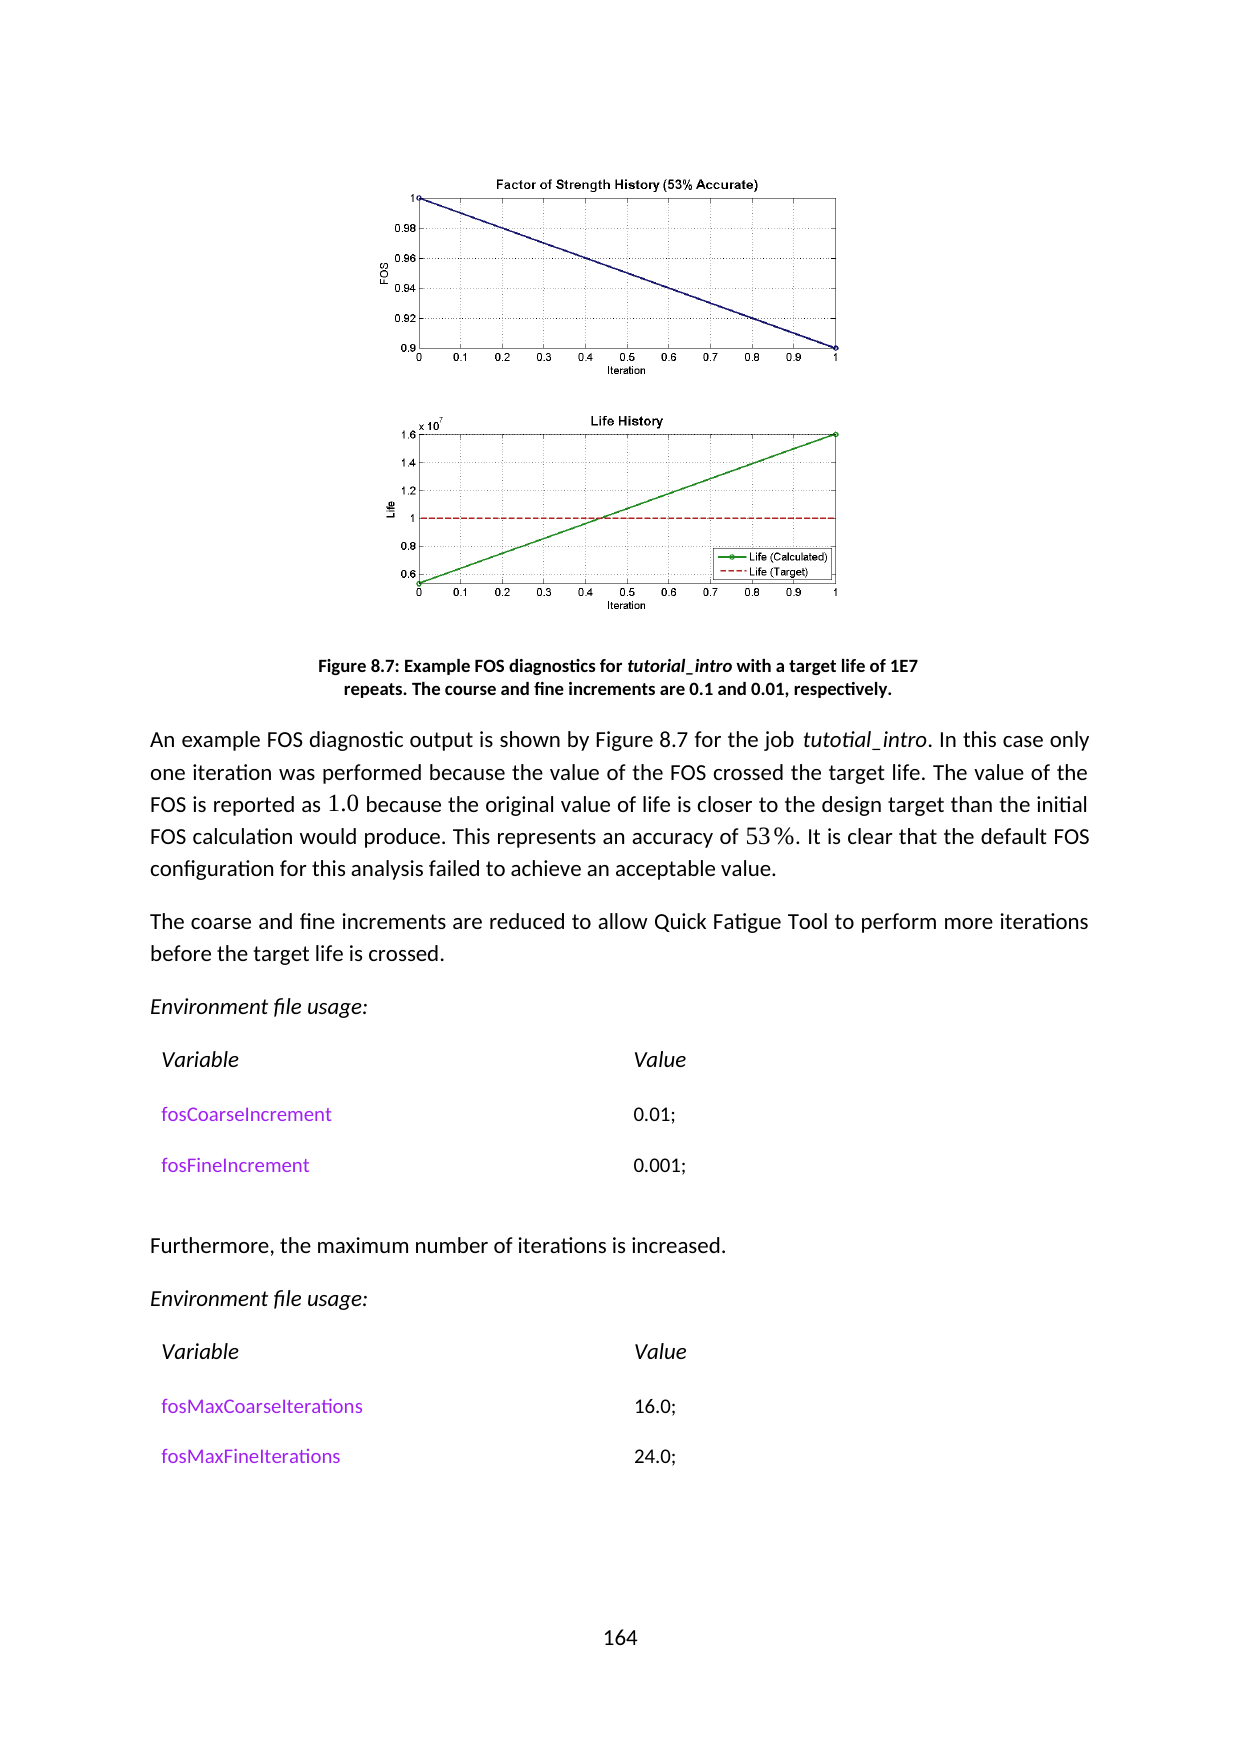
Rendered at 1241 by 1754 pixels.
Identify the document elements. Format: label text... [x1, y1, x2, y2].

picture [349, 149, 886, 646]
text Environment file usage: [150, 992, 1090, 1021]
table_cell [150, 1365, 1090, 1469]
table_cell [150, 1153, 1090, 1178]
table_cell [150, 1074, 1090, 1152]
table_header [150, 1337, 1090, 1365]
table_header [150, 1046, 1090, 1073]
text The coarse and fine increments are reduced to allow Quick Fatigue Tool to perform more iterations before the target life is crossed. [150, 907, 1090, 967]
text Furthermore, the maximum number of iterations is increased. [150, 1231, 1090, 1259]
text Environment file usage: [150, 1284, 1090, 1312]
